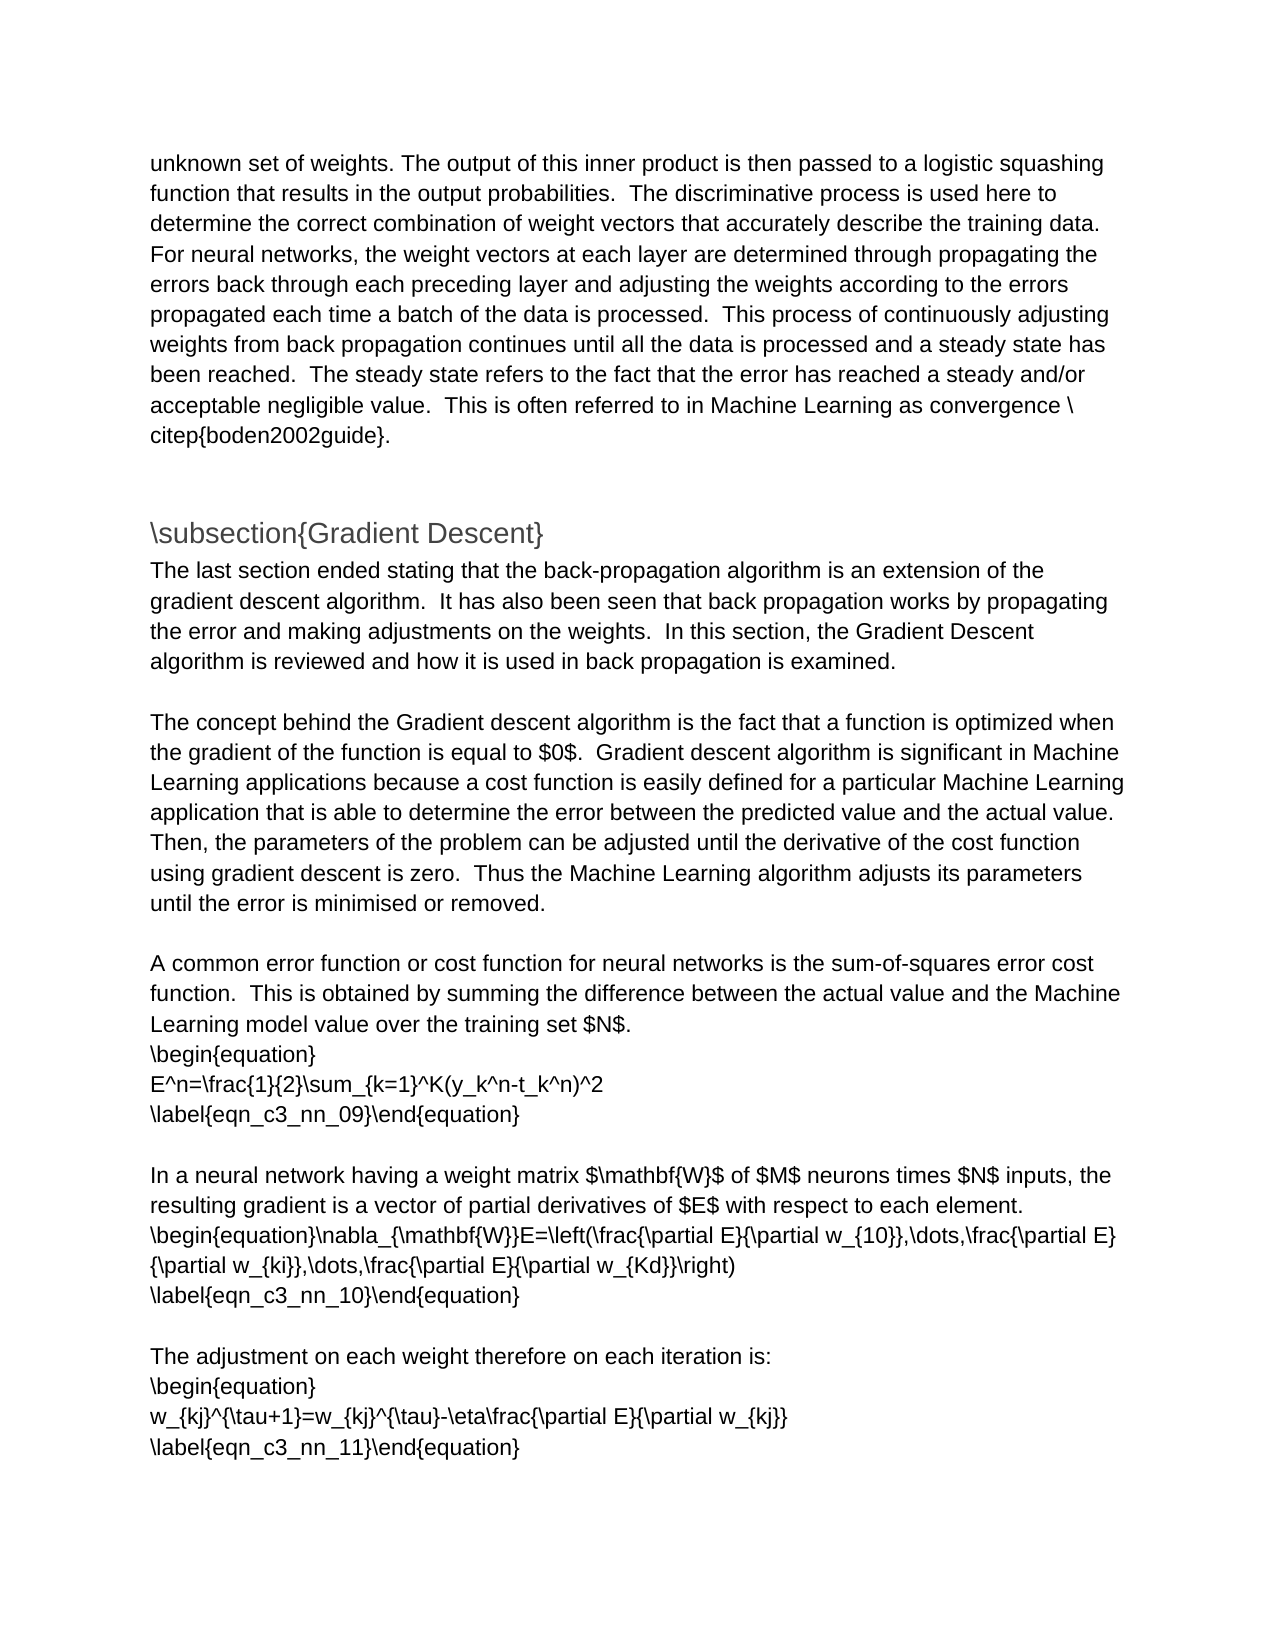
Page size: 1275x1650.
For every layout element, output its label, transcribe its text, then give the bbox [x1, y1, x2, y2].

text A common error function or cost function for neural networks is the sum-of-squares error cost function. This is obtained by summing the difference between the actual value and the Machine Learning model value over the training set $N$. [150, 950, 1125, 1037]
text E^n=\frac{1}{2}\sum_{k=1}^K(y_k^n-t_k^n)^2 [150, 1071, 1125, 1097]
text The adjustment on each weight therefore on each iteration is: [150, 1343, 1125, 1369]
text The last section ended stating that the back-propagation algorithm is an extension of the gradient descent algorithm. It has also been seen that back propagation works by propagating the error and making adjustments on the weights. In this section, the Gradient Descent algorithm is reviewed and how it is used in back propagation is examined. [150, 557, 1125, 674]
text \label{eqn_c3_nn_11}\end{equation} [150, 1433, 1125, 1460]
text \begin{equation} [150, 1373, 1125, 1399]
subtitle \subsection{Gradient Descent} [150, 516, 1125, 549]
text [150, 150, 1125, 448]
text The concept behind the Gradient descent algorithm is the fact that a function is optimized when the gradient of the function is equal to $0$. Gradient descent algorithm is significant in Machine Learning applications because a cost function is easily defined for a particular Machine Learning application that is able to determine the error between the predicted value and the actual value. Then, the parameters of the problem can be adjusted until the derivative of the cost function using gradient descent is zero. Thus the Machine Learning algorithm adjusts its parameters until the error is minimised or removed. [150, 708, 1125, 916]
text \label{eqn_c3_nn_09}\end{equation} [150, 1101, 1125, 1128]
text In a neural network having a weight matrix $\mathbf{W}$ of $M$ neurons times $N$ inputs, the resulting gradient is a vector of partial derivatives of $E$ with respect to each element. [150, 1162, 1125, 1218]
text w_{kj}^{\tau+1}=w_{kj}^{\tau}-\eta\frac{\partial E}{\partial w_{kj}} [150, 1403, 1125, 1430]
text \begin{equation} [150, 1041, 1125, 1067]
text \begin{equation}\nabla_{\mathbf{W}}E=\left(\frac{\partial E}{\partial w_{10}},\dots,\frac{\partial E}{\partial w_{ki}},\dots,\frac{\partial E}{\partial w_{Kd}}\right) [150, 1222, 1125, 1279]
text \label{eqn_c3_nn_10}\end{equation} [150, 1282, 1125, 1309]
